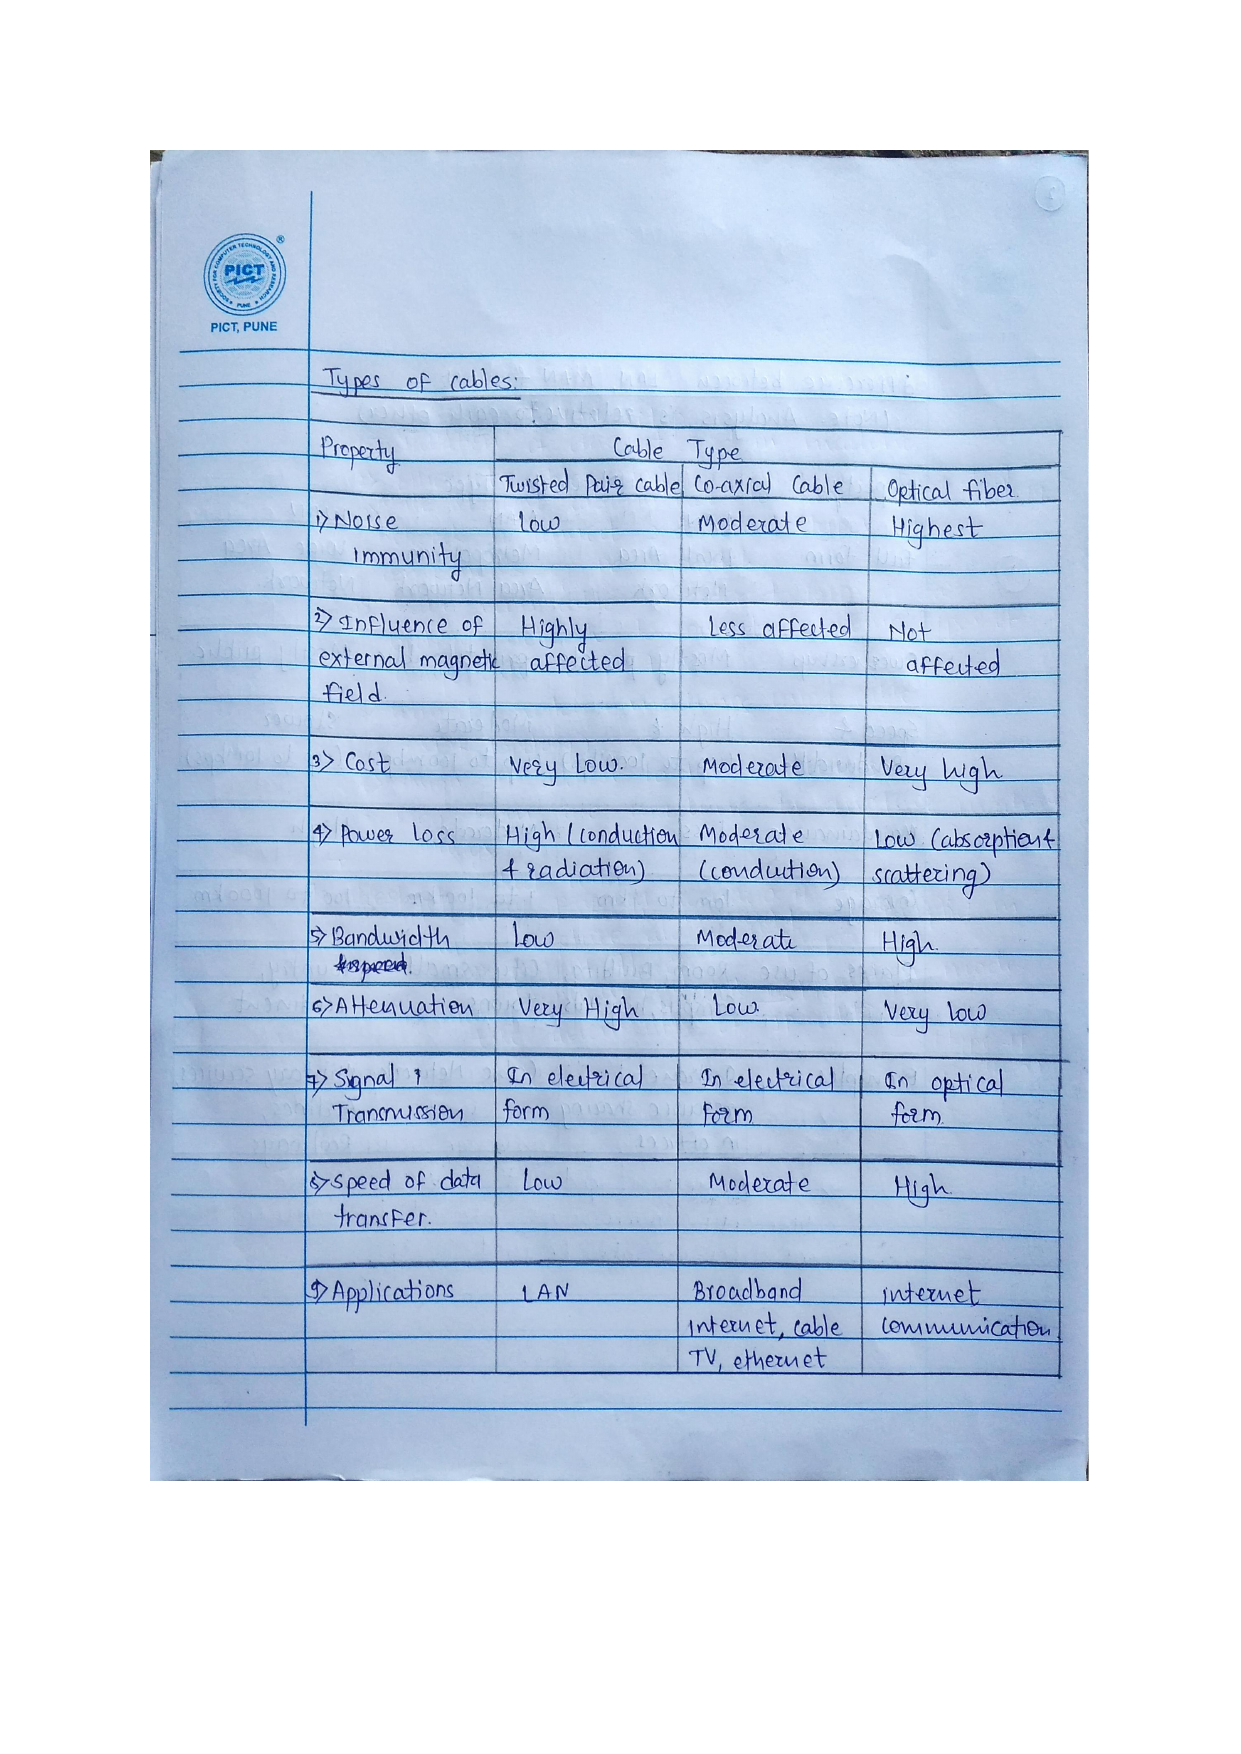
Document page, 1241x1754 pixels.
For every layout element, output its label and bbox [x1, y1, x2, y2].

picture [150, 150, 1089, 1481]
